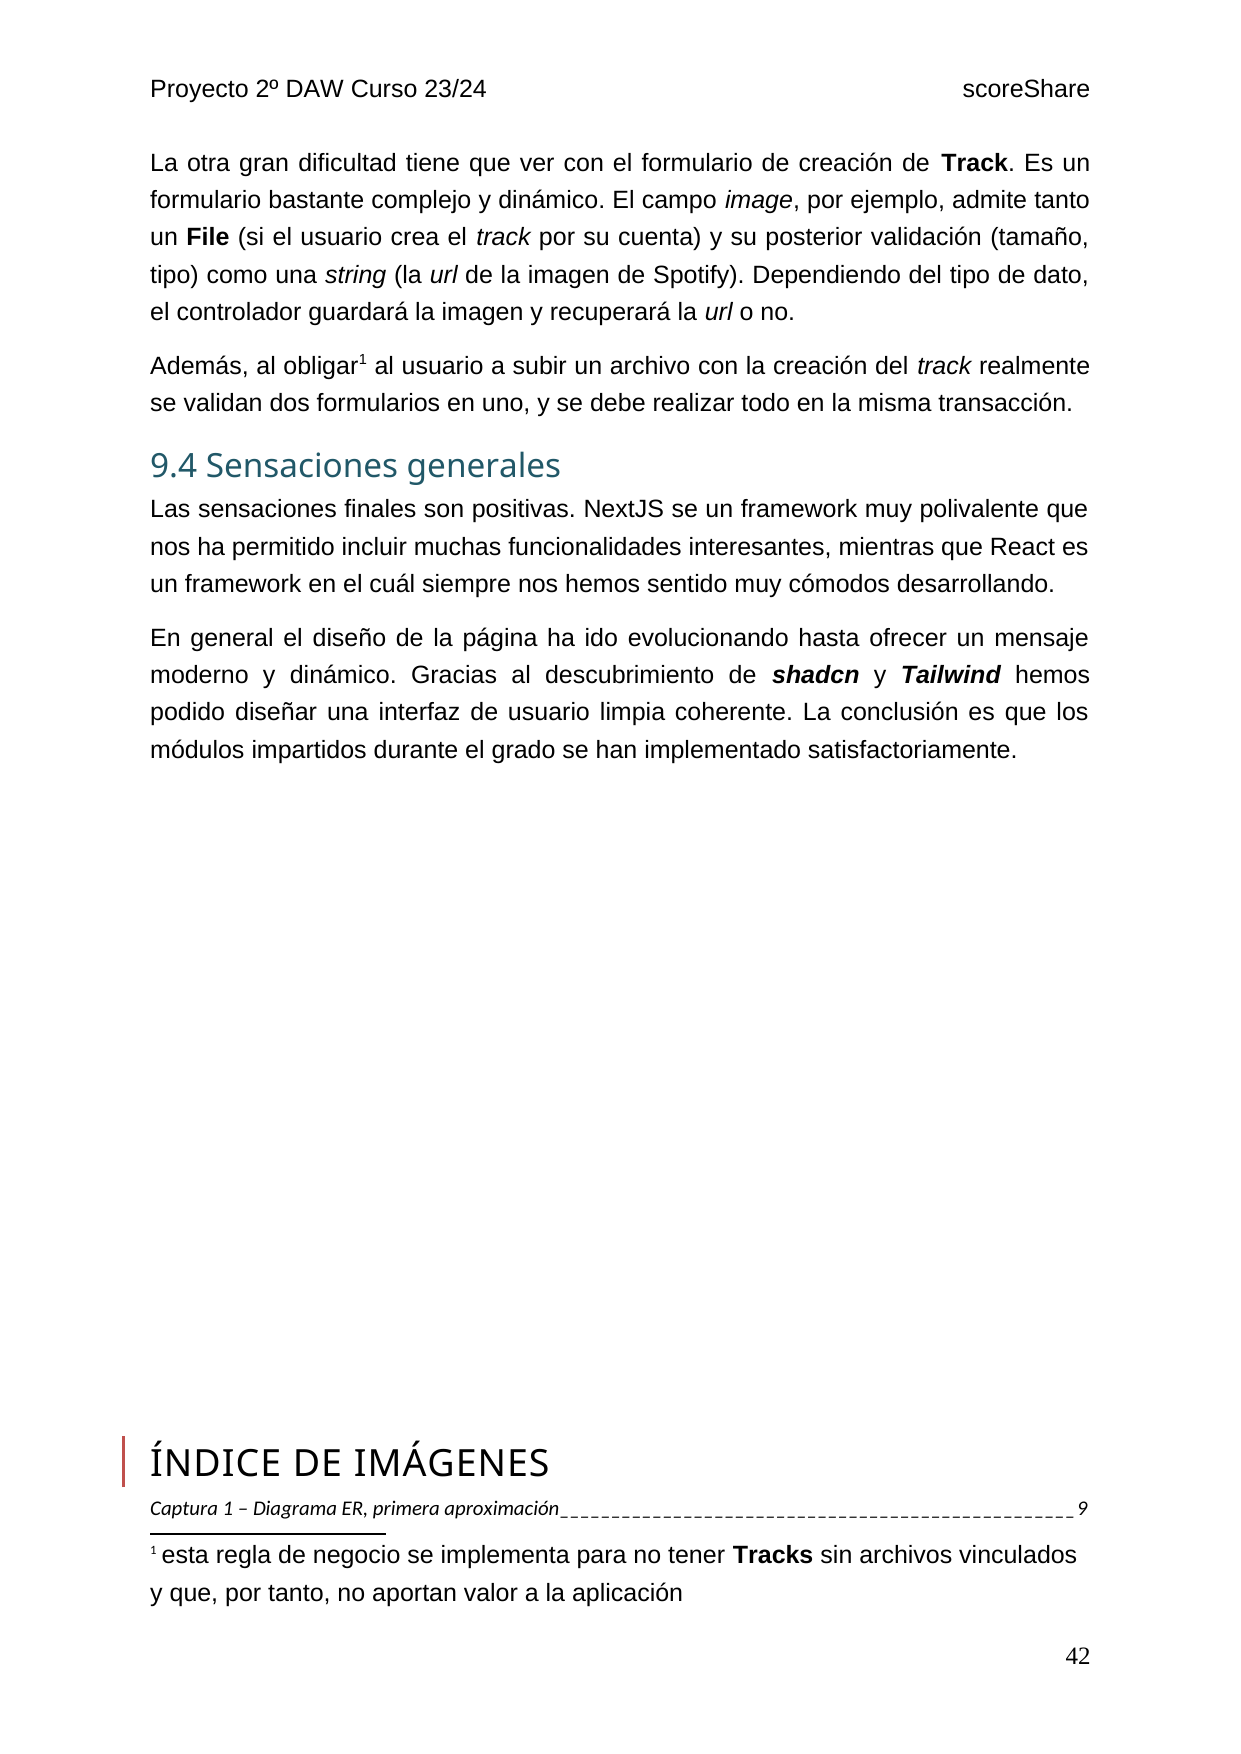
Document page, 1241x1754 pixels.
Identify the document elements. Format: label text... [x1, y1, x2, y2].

text Captura 1 – Diagrama ER, primera aproximación 9 [150, 1496, 1090, 1521]
subtitle 9.4 Sensaciones generales [150, 442, 1090, 487]
text Además, al obligar al usuario a subir un archivo con la creación del track realmente se validan dos formularios en uno, y se debe realizar todo en la misma transacción. [150, 351, 1090, 417]
text La otra gran dificultad tiene que ver con el formulario de creación de Track. Es un formulario bastante complejo y dinámico. El campo image, por ejemplo, admite tanto un File (si el usuario crea el track por su cuenta) y su posterior validación (tamaño, tipo) como una string (la url de la imagen de Spotify). Dependiendo del tipo de dato, el controlador guardará la imagen y recuperará la url o no. [150, 148, 1090, 326]
subtitle índice de imágenes [125, 1436, 1090, 1487]
text Las sensaciones finales son positivas. NextJS se un framework muy polivalente que nos ha permitido incluir muchas funcionalidades interesantes, mientras que React es un framework en el cuál siempre nos hemos sentido muy cómodos desarrollando. [150, 494, 1090, 598]
text En general el diseño de la página ha ido evolucionando hasta ofrecer un mensaje moderno y dinámico. Gracias al descubrimiento de shadcn y Tailwind hemos podido diseñar una interfaz de usuario limpia coherente. La conclusión es que los módulos impartidos durante el grado se han implementado satisfactoriamente. [150, 623, 1090, 763]
